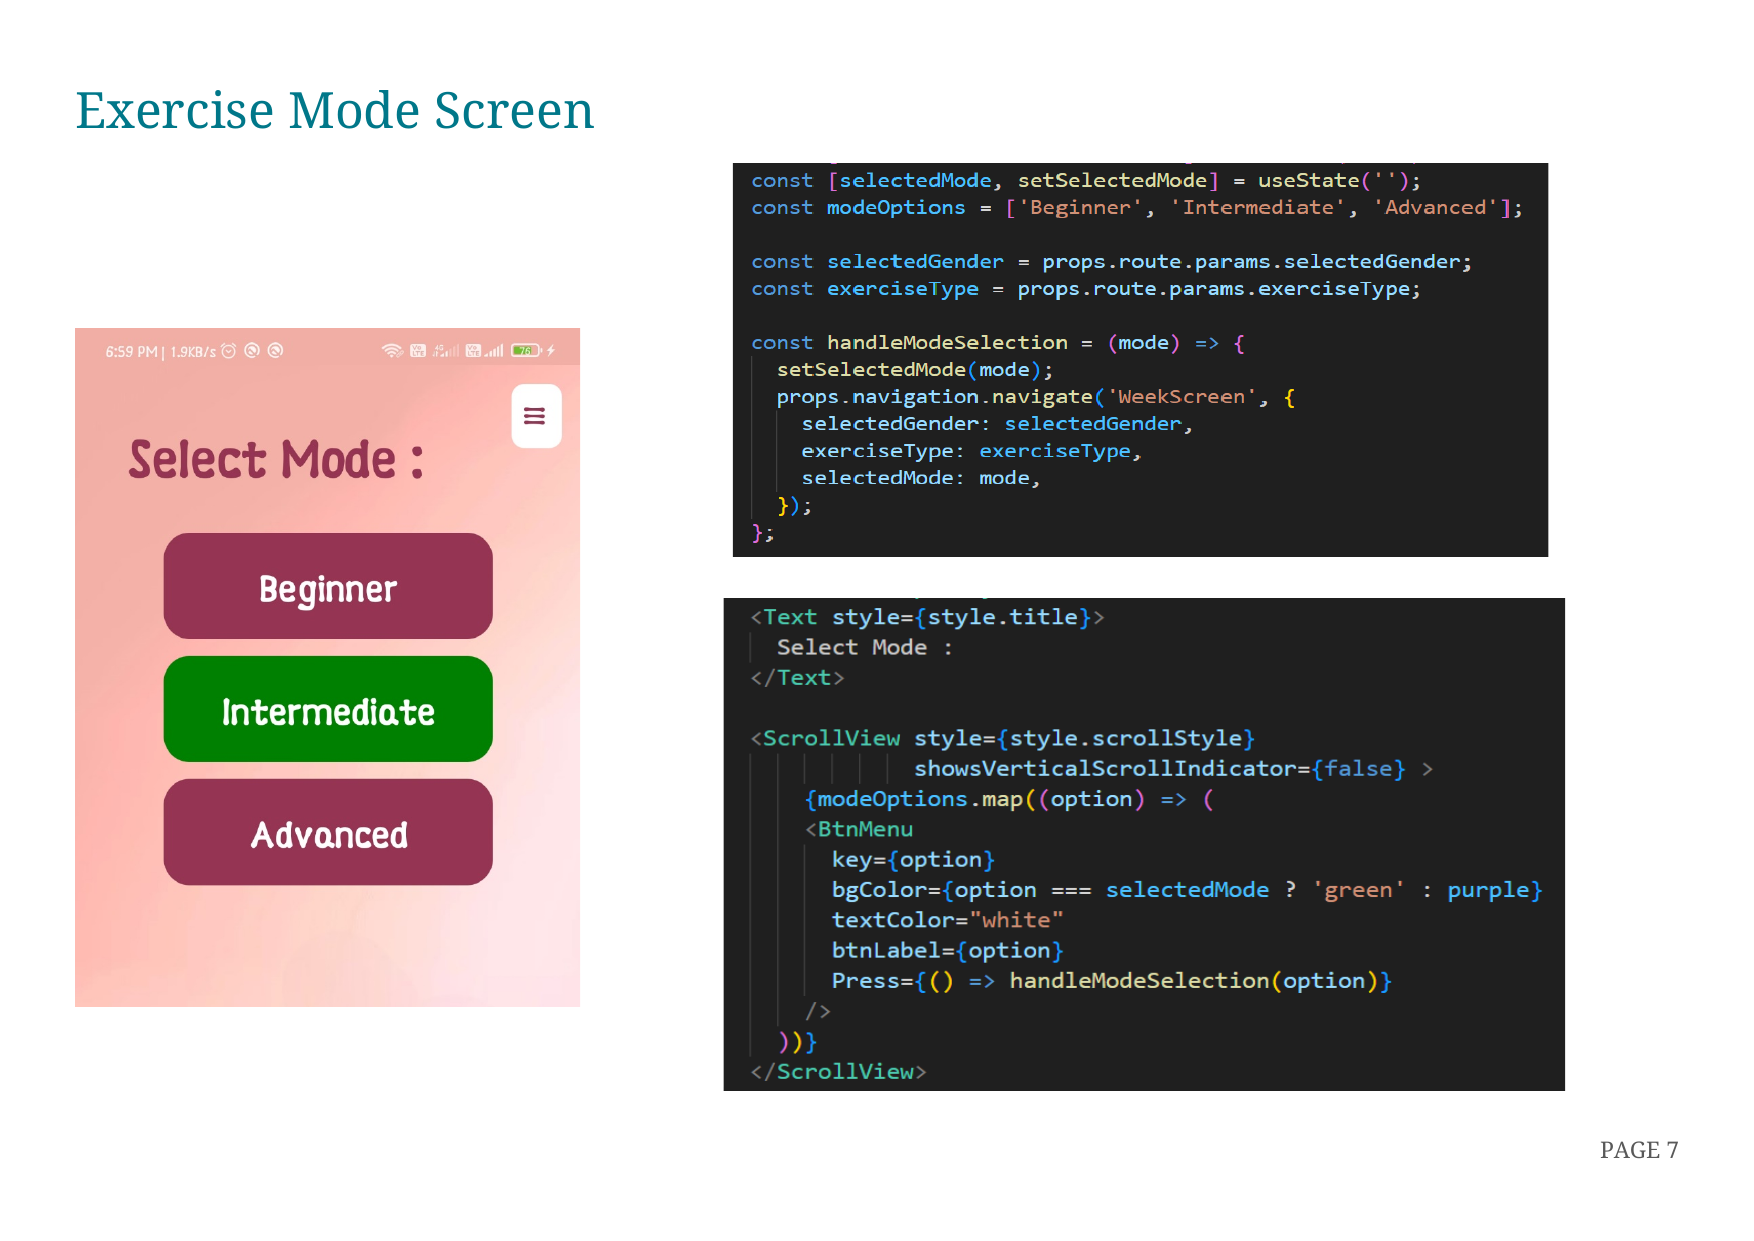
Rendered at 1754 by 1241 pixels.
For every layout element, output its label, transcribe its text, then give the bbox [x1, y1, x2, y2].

picture [732, 163, 1549, 557]
picture [75, 328, 581, 1007]
picture [723, 598, 1566, 1091]
subtitle Exercise Mode Screen [75, 75, 1679, 143]
